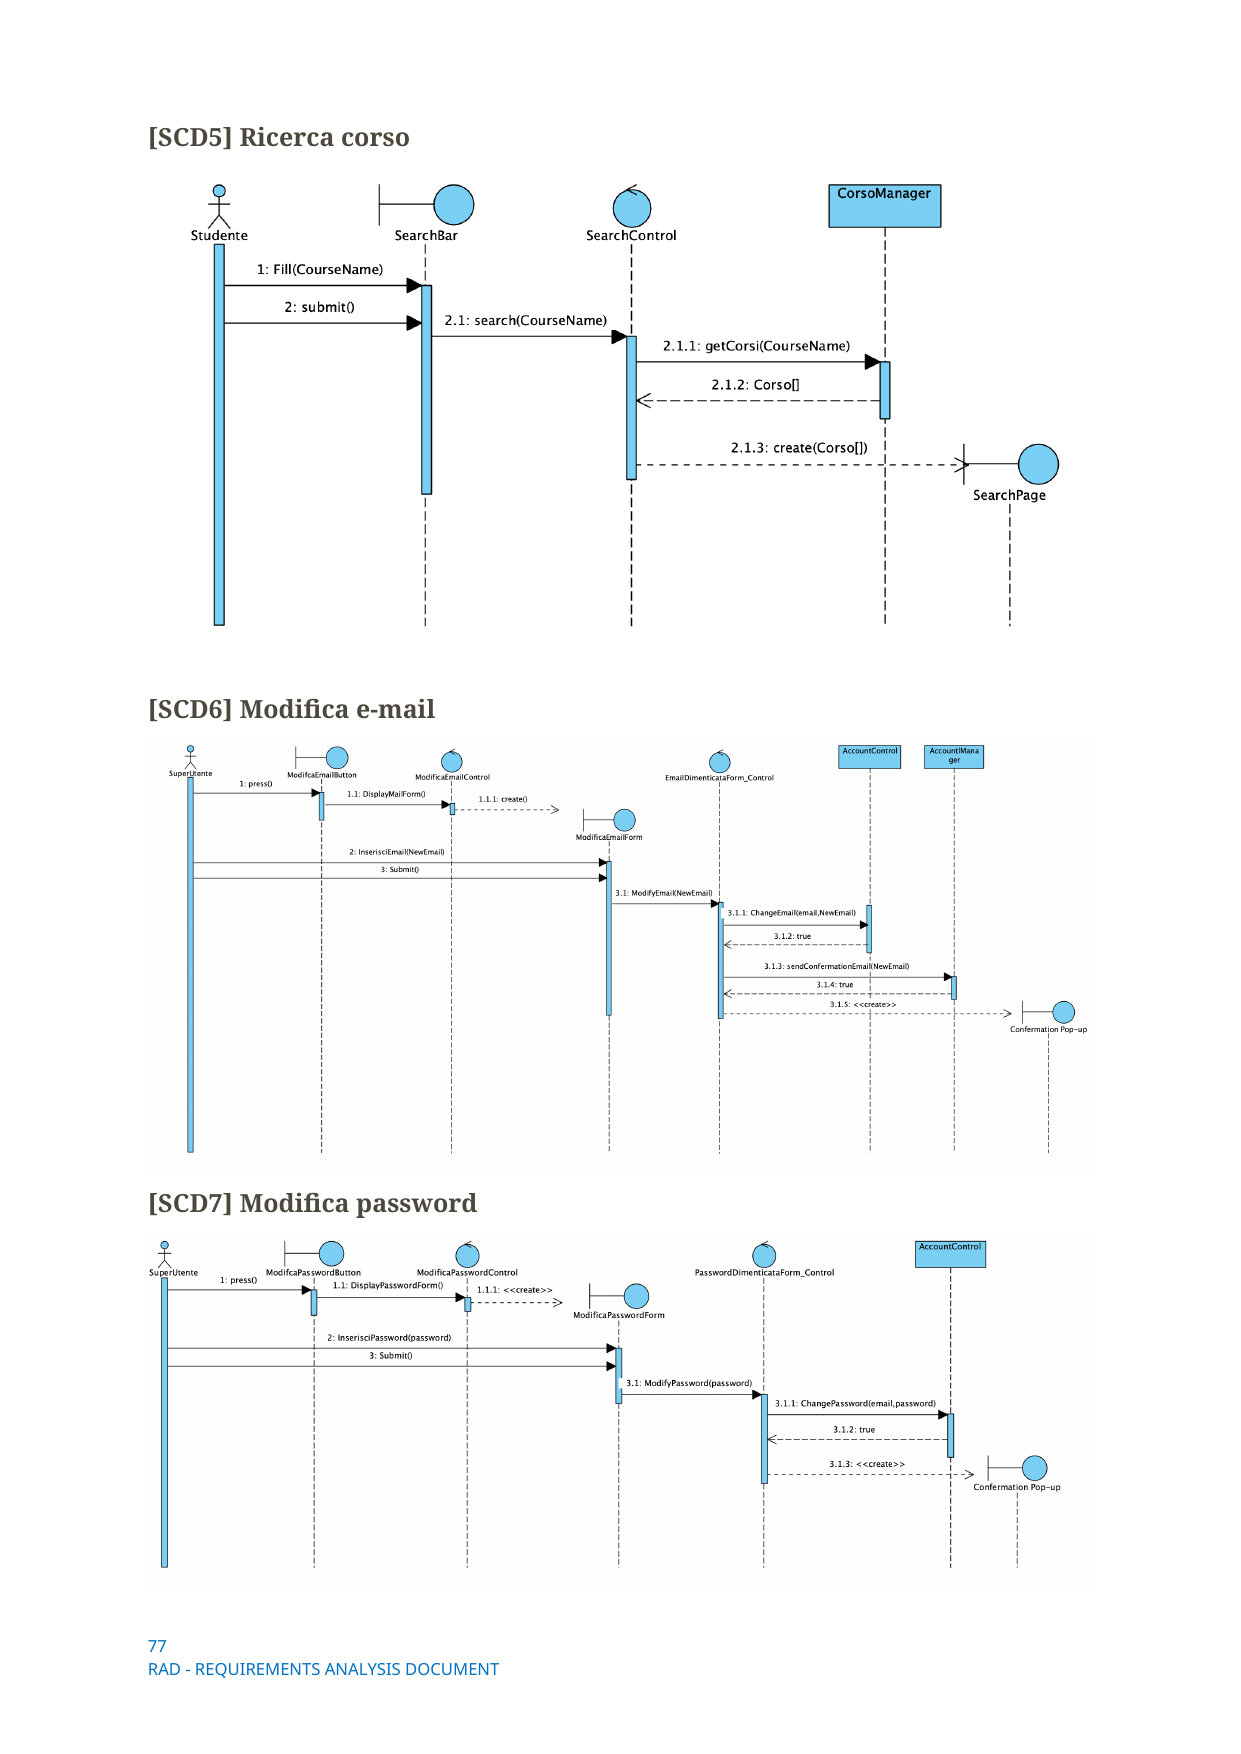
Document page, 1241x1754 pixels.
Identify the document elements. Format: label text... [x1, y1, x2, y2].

picture [147, 1232, 1093, 1593]
subtitle [SCD6] Modifica e-mail [148, 691, 1092, 725]
subtitle [SCD7] Modifica password [148, 1186, 1092, 1220]
picture [147, 166, 1093, 679]
subtitle [SCD5] Ricerca corso [148, 119, 1092, 154]
picture [147, 737, 1093, 1174]
